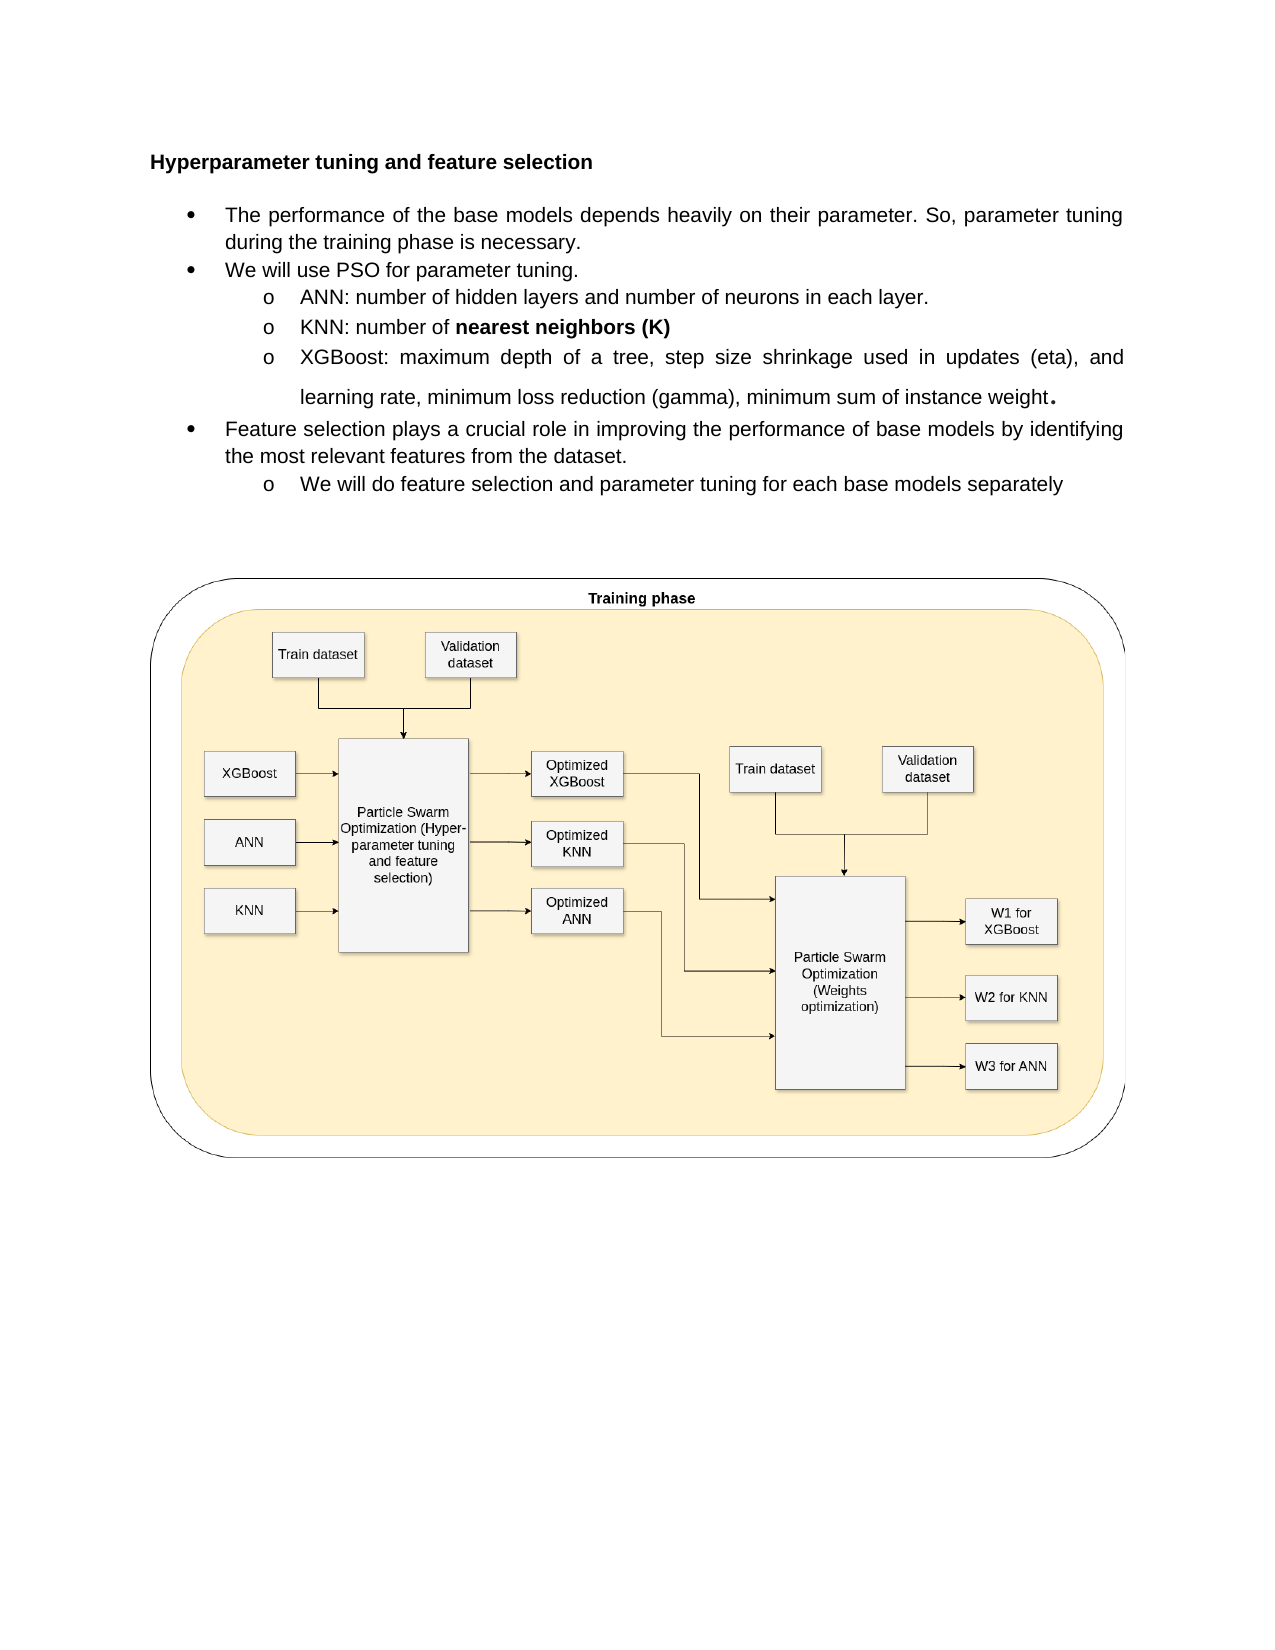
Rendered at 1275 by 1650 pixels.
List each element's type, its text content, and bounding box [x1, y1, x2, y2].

list The performance of the base models depends heavily on their parameter. So, parameter tuning during the training phase is necessary. [187, 202, 1125, 254]
list XGBoost: maximum depth of a tree, step size shrinkage used in updates (eta), and learning rate, minimum loss reduction (gamma), minimum sum of instance weight. [262, 344, 1125, 411]
list We will use PSO for parameter tuning. [187, 258, 1125, 282]
list We will do feature selection and parameter tuning for each base models separately [262, 472, 1125, 497]
list KNN: number of nearest neighbors (K) [262, 315, 1125, 341]
list ANN: number of hidden layers and number of neurons in each layer. [262, 285, 1125, 311]
text Hyperparameter tuning and feature selection [150, 150, 1125, 174]
list Feature selection plays a crucial role in improving the performance of base models by identifying the most relevant features from the dataset. [187, 417, 1125, 468]
picture [150, 578, 1125, 1158]
